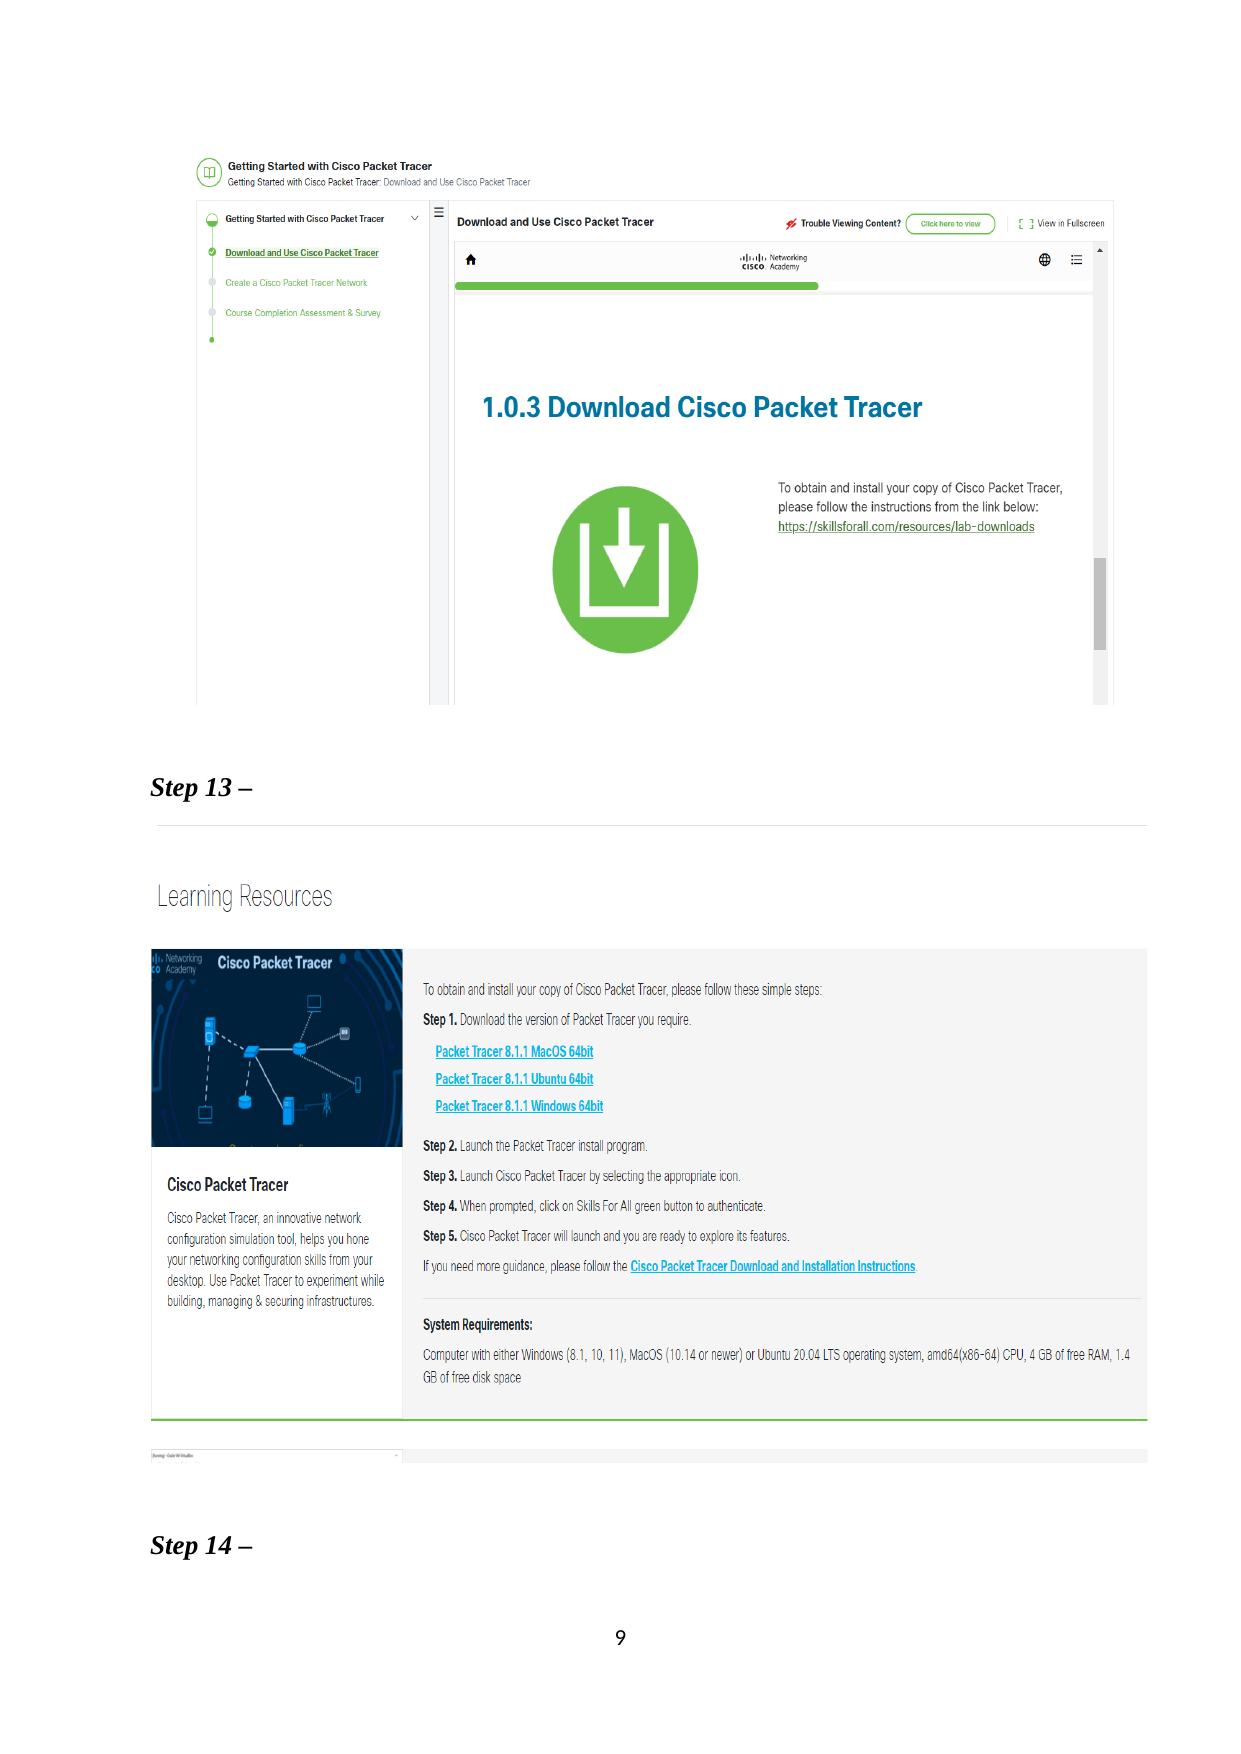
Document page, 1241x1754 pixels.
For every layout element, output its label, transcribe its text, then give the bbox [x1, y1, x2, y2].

text Step 14 – [150, 1529, 1090, 1560]
picture [150, 150, 1157, 705]
picture [150, 821, 1148, 1463]
text Step 13 – [150, 771, 1090, 802]
